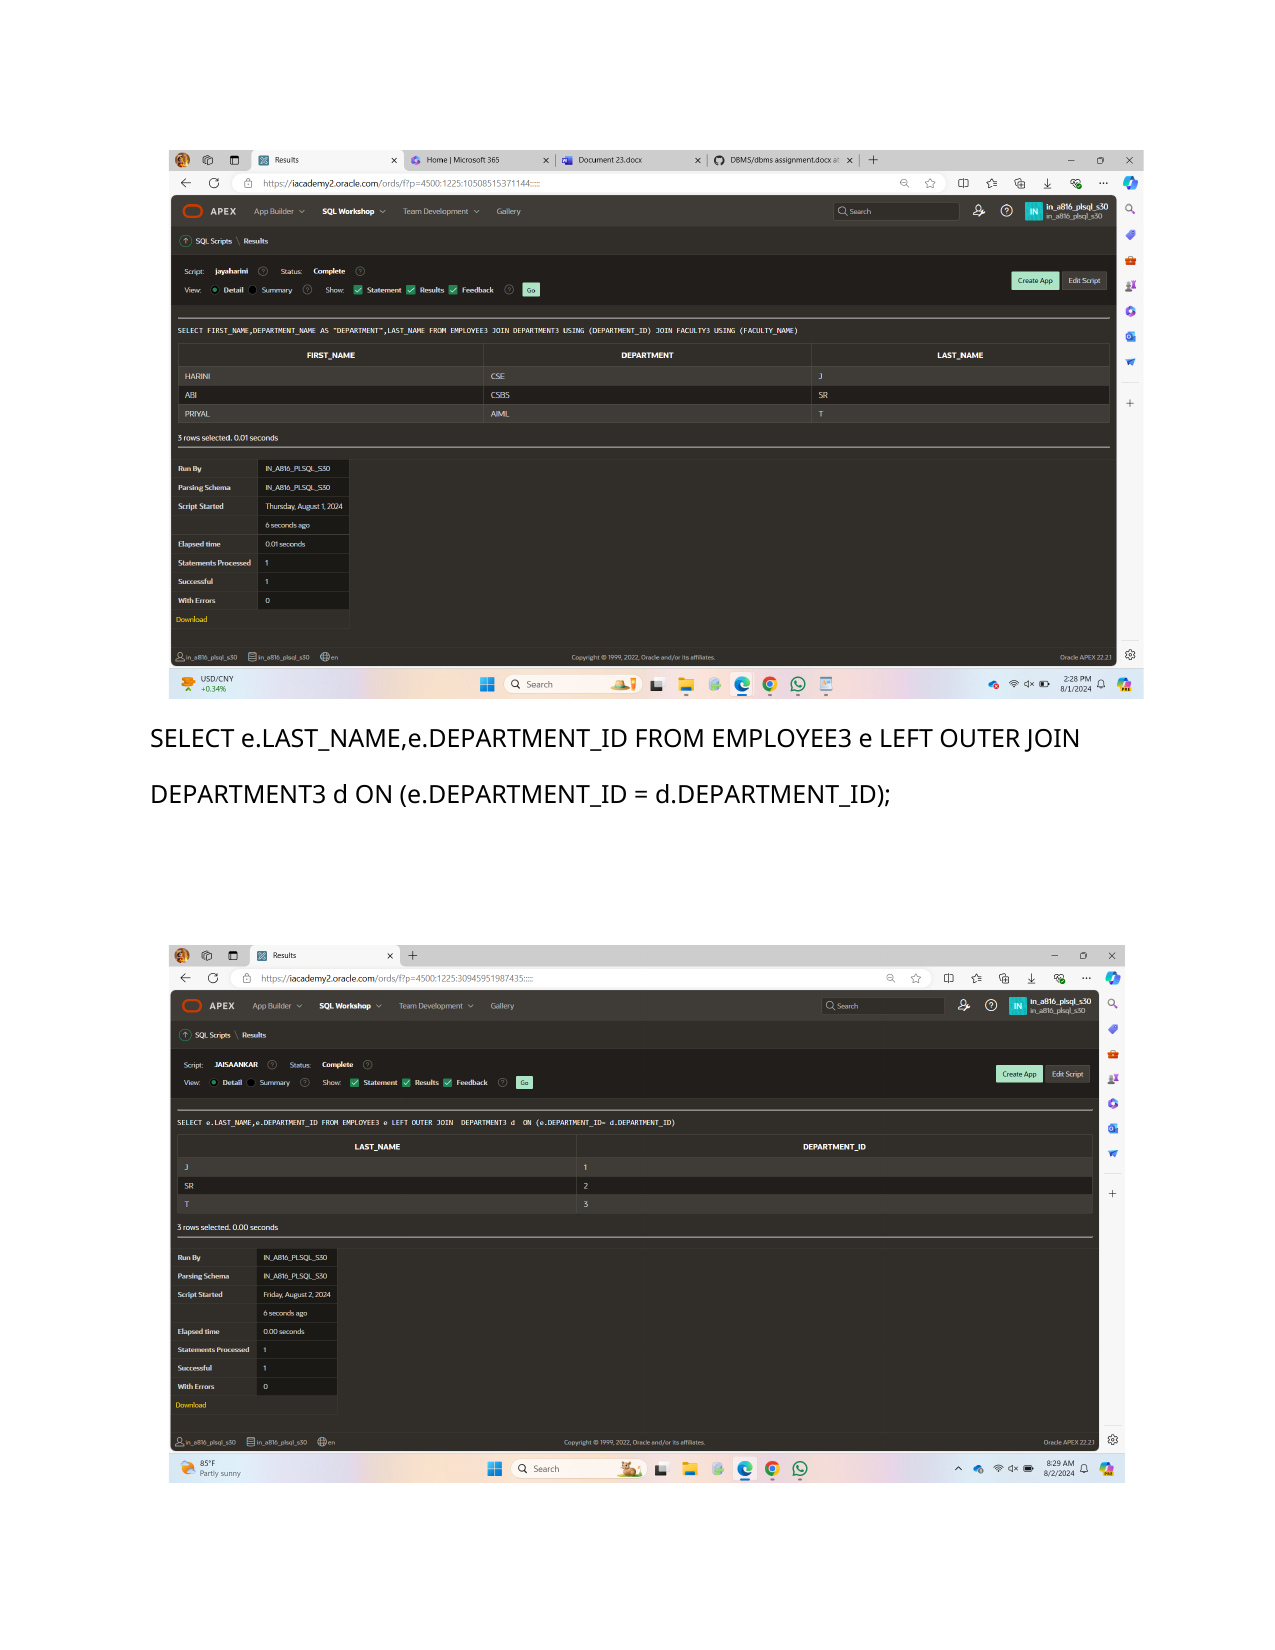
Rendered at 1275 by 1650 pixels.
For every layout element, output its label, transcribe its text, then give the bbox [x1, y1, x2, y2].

text SELECT e.LAST_NAME,e.DEPARTMENT_ID FROM EMPLOYEE3 e LEFT OUTER JOIN [150, 721, 1125, 754]
text DEPARTMENT3 d ON (e.DEPARTMENT_ID = d.DEPARTMENT_ID); [150, 777, 1125, 811]
